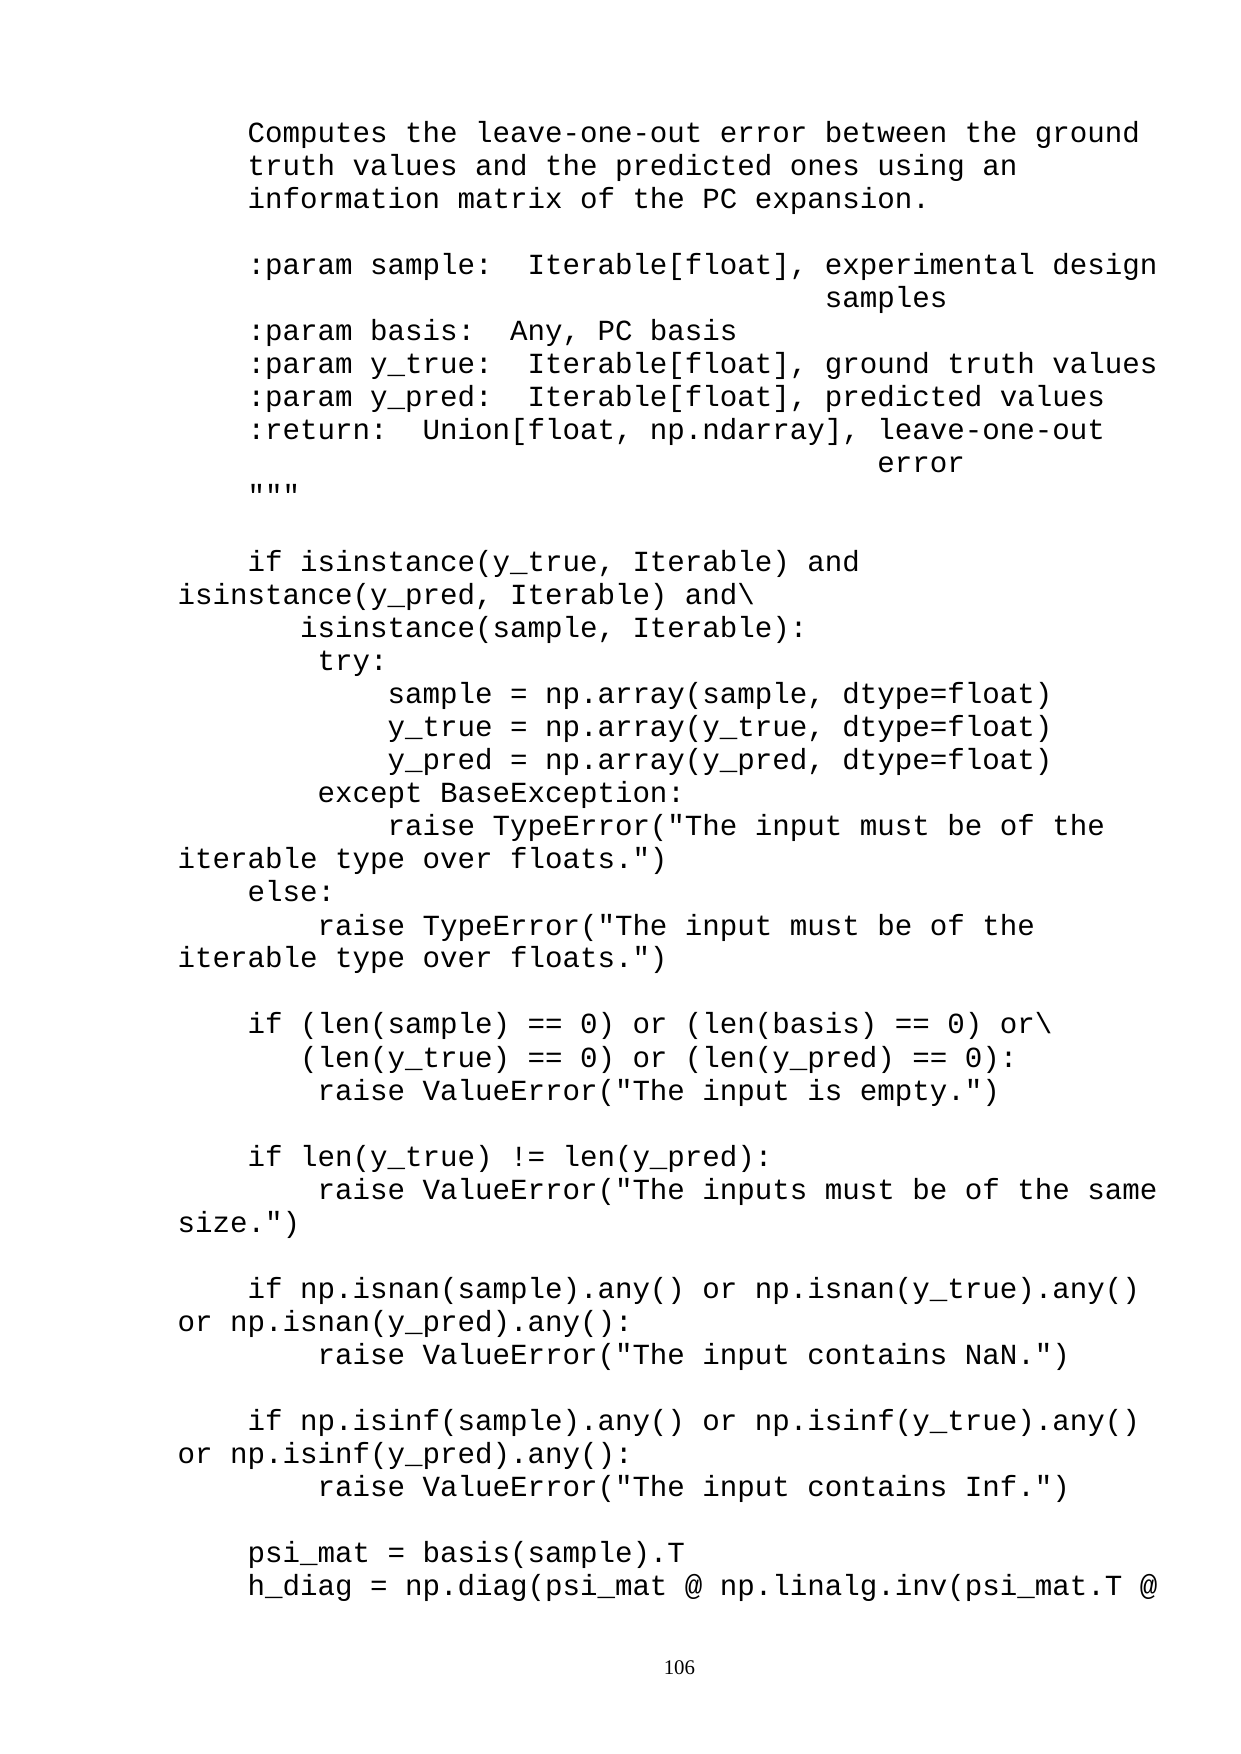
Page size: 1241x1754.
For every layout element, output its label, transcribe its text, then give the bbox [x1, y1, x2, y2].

text information matrix of the PC expansion. [177, 184, 1181, 217]
text (len(y_true) == 0) or (len(y_pred) == 0): [177, 1043, 1181, 1076]
text :param basis: Any, PC basis [177, 316, 1181, 349]
text if (len(sample) == 0) or (len(basis) == 0) or\ [177, 1010, 1181, 1043]
text if np.isnan(sample).any() or np.isnan(y_true).any() or np.isnan(y_pred).any(): [177, 1274, 1181, 1340]
text Computes the leave-one-out error between the ground [177, 118, 1181, 151]
text raise ValueError("The input contains NaN.") [177, 1340, 1181, 1373]
text """ [177, 481, 1181, 514]
text :param y_pred: Iterable[float], predicted values [177, 382, 1181, 415]
text raise ValueError("The input contains Inf.") [177, 1472, 1181, 1505]
text raise TypeError("The input must be of the iterable type over floats.") [177, 911, 1181, 977]
text sample = np.array(sample, dtype=float) [177, 679, 1181, 712]
text :return: Union[float, np.ndarray], leave-one-out [177, 415, 1181, 448]
text raise ValueError("The inputs must be of the same size.") [177, 1175, 1181, 1241]
text isinstance(sample, Iterable): [177, 613, 1181, 646]
text y_pred = np.array(y_pred, dtype=float) [177, 746, 1181, 778]
text h_diag = np.diag(psi_mat @ np.linalg.inv(psi_mat.T @ [177, 1571, 1181, 1604]
text truth values and the predicted ones using an [177, 151, 1181, 184]
text if np.isinf(sample).any() or np.isinf(y_true).any() or np.isinf(y_pred).any(): [177, 1406, 1181, 1472]
text error [177, 448, 1181, 481]
text :param sample: Iterable[float], experimental design [177, 250, 1181, 283]
text try: [177, 646, 1181, 679]
text except BaseException: [177, 778, 1181, 812]
text y_true = np.array(y_true, dtype=float) [177, 712, 1181, 746]
text else: [177, 878, 1181, 911]
text if isinstance(y_true, Iterable) and isinstance(y_pred, Iterable) and\ [177, 547, 1181, 613]
text raise ValueError("The input is empty.") [177, 1076, 1181, 1109]
text samples [177, 283, 1181, 316]
text raise TypeError("The input must be of the iterable type over floats.") [177, 812, 1181, 878]
text :param y_true: Iterable[float], ground truth values [177, 349, 1181, 382]
text if len(y_true) != len(y_pred): [177, 1142, 1181, 1175]
text psi_mat = basis(sample).T [177, 1538, 1181, 1571]
